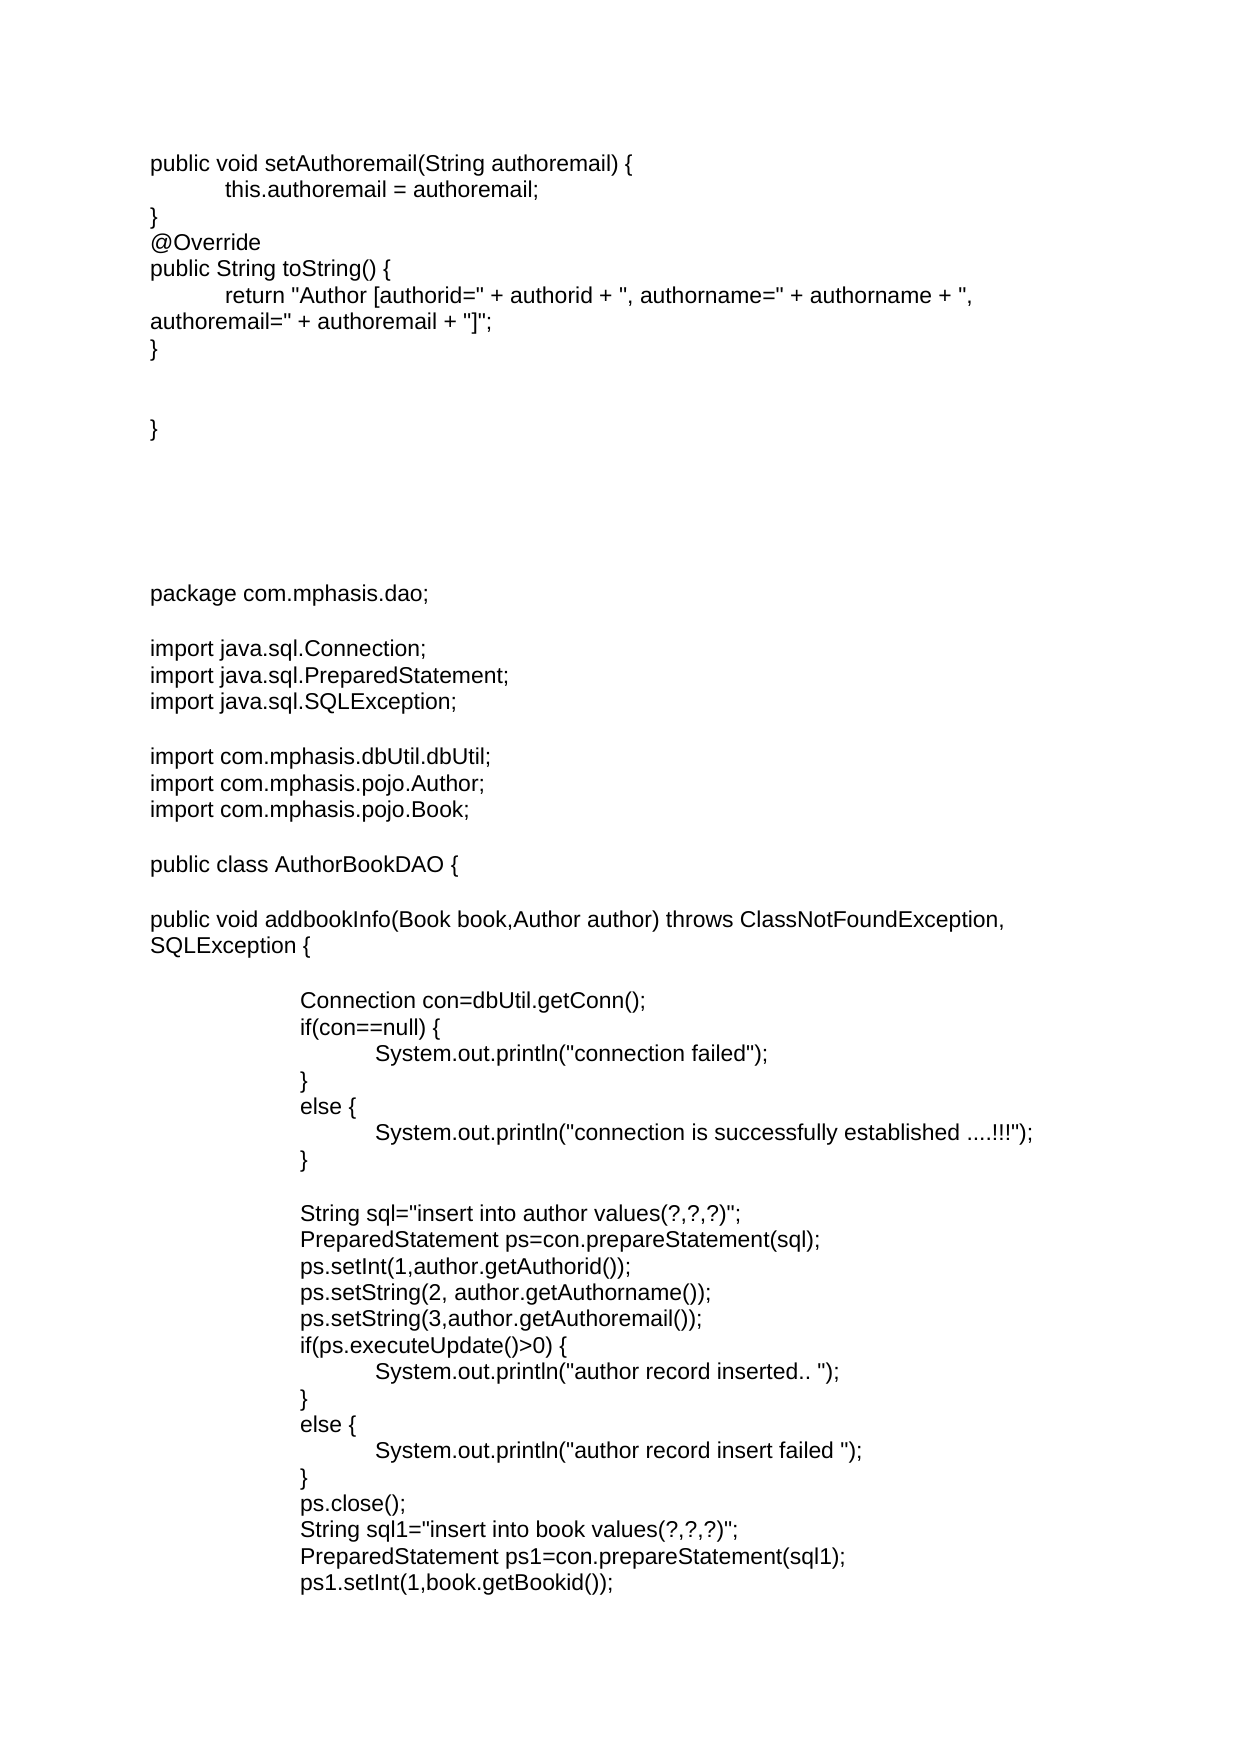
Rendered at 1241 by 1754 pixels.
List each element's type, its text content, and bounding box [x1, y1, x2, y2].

text PreparedStatement ps1=con.prepareStatement(sql1); [150, 1543, 1090, 1569]
text this.authoremail = authoremail; [150, 176, 1090, 203]
text ps1.setInt(1,book.getBookid()); [150, 1569, 1090, 1595]
text } [150, 1067, 1090, 1093]
text } [150, 1146, 1090, 1172]
text String sql="insert into author values(?,?,?)"; [150, 1200, 1090, 1226]
text package com.mphasis.dao; [150, 580, 1090, 607]
text } [150, 203, 1090, 229]
text public void addbookInfo(Book book,Author author) throws ClassNotFoundException, SQLException { [150, 906, 1090, 959]
text public class AuthorBookDAO { [150, 851, 1090, 877]
text } [150, 414, 1090, 441]
text else { [150, 1411, 1090, 1437]
text System.out.println("connection is successfully established ....!!!"); [150, 1119, 1090, 1146]
text Connection con=dbUtil.getConn(); [150, 987, 1090, 1014]
text ps.setString(3,author.getAuthoremail()); [150, 1305, 1090, 1332]
text String sql1="insert into book values(?,?,?)"; [150, 1516, 1090, 1543]
text System.out.println("author record inserted.. "); [150, 1358, 1090, 1384]
text import com.mphasis.dbUtil.dbUtil; [150, 743, 1090, 769]
text public void setAuthoremail(String authoremail) { [150, 150, 1090, 176]
text ps.close(); [150, 1490, 1090, 1516]
text ps.setString(2, author.getAuthorname()); [150, 1279, 1090, 1305]
text public String toString() { [150, 255, 1090, 282]
text import com.mphasis.pojo.Book; [150, 796, 1090, 822]
text } [150, 1463, 1090, 1490]
text else { [150, 1093, 1090, 1119]
text } [150, 1384, 1090, 1411]
text import com.mphasis.pojo.Author; [150, 769, 1090, 796]
text System.out.println("author record insert failed "); [150, 1437, 1090, 1463]
text if(con==null) { [150, 1014, 1090, 1040]
text System.out.println("connection failed"); [150, 1040, 1090, 1067]
text return "Author [authorid=" + authorid + ", authorname=" + authorname + ", authoremail=" + authoremail + "]"; [150, 282, 1090, 334]
text import java.sql.PreparedStatement; [150, 662, 1090, 688]
text ps.setInt(1,author.getAuthorid()); [150, 1253, 1090, 1279]
text if(ps.executeUpdate()>0) { [150, 1332, 1090, 1358]
text import java.sql.Connection; [150, 635, 1090, 662]
text import java.sql.SQLException; [150, 688, 1090, 714]
text @Override [150, 229, 1090, 255]
text } [150, 334, 1090, 361]
text PreparedStatement ps=con.prepareStatement(sql); [150, 1226, 1090, 1253]
